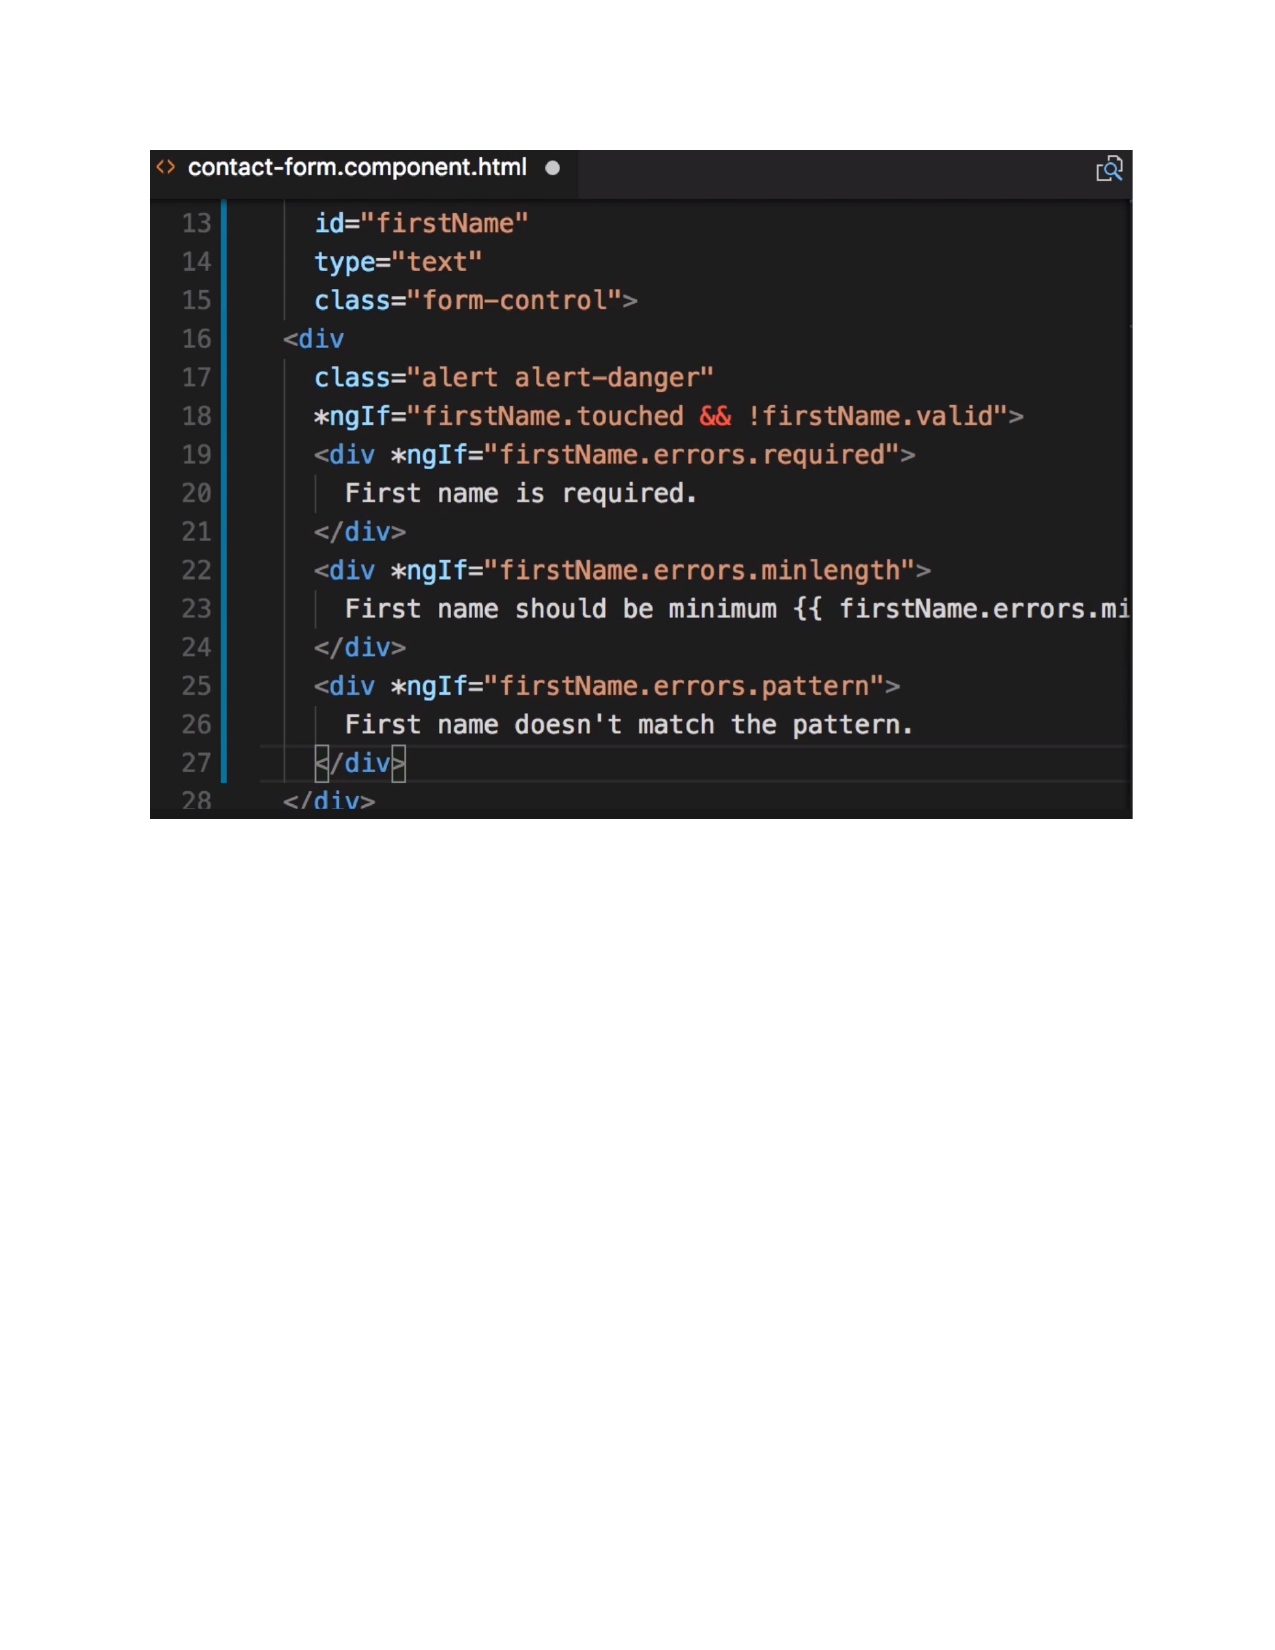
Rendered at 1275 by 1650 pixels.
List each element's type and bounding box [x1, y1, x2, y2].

picture [150, 150, 1133, 819]
